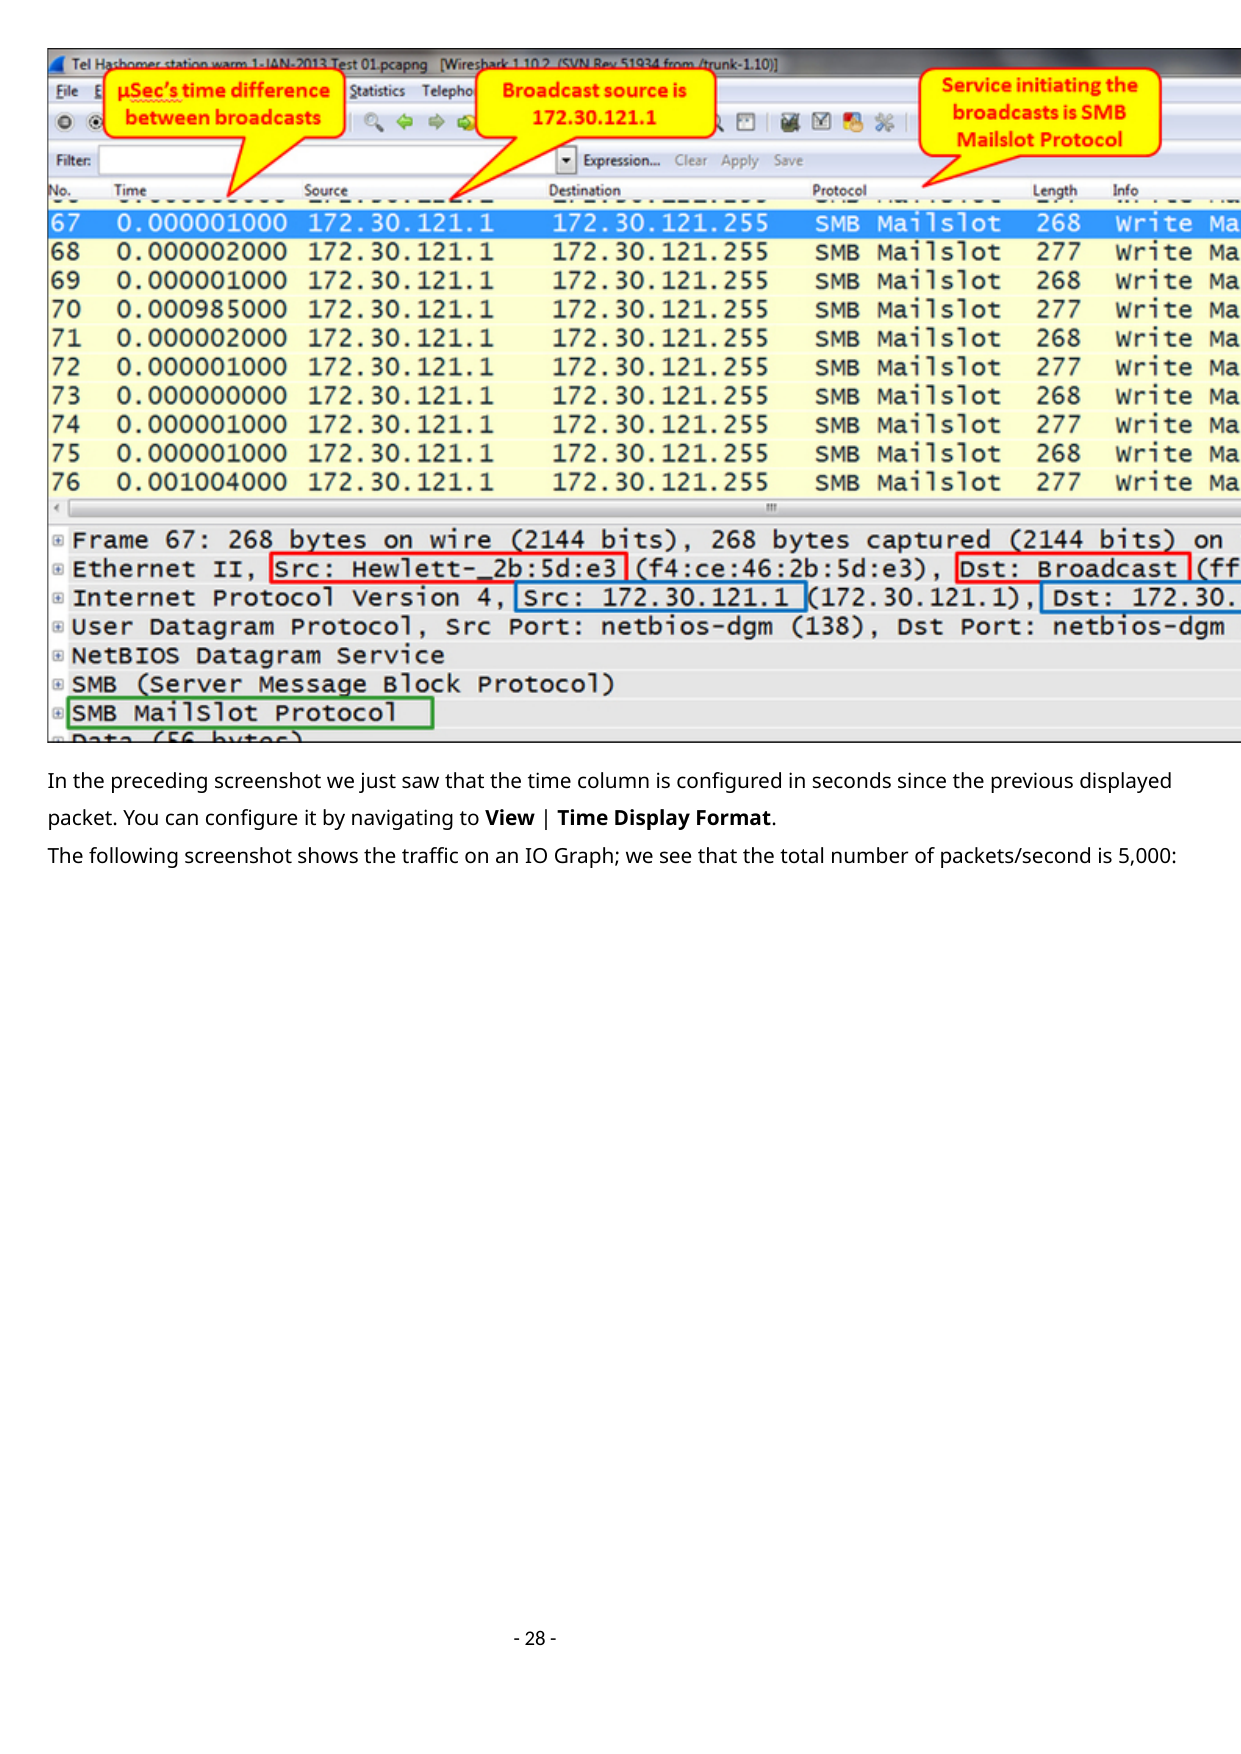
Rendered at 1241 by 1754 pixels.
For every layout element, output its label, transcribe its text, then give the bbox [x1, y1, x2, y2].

picture [47, 48, 1241, 743]
text The following screenshot shows the traffic on an IO Graph; we see that the total number of packets/second is 5,000: [47, 836, 1193, 874]
text In the preceding screenshot we just saw that the time column is configured in seconds since the previous displayed packet. You can configure it by navigating to View | Time Display Format. [47, 761, 1193, 836]
